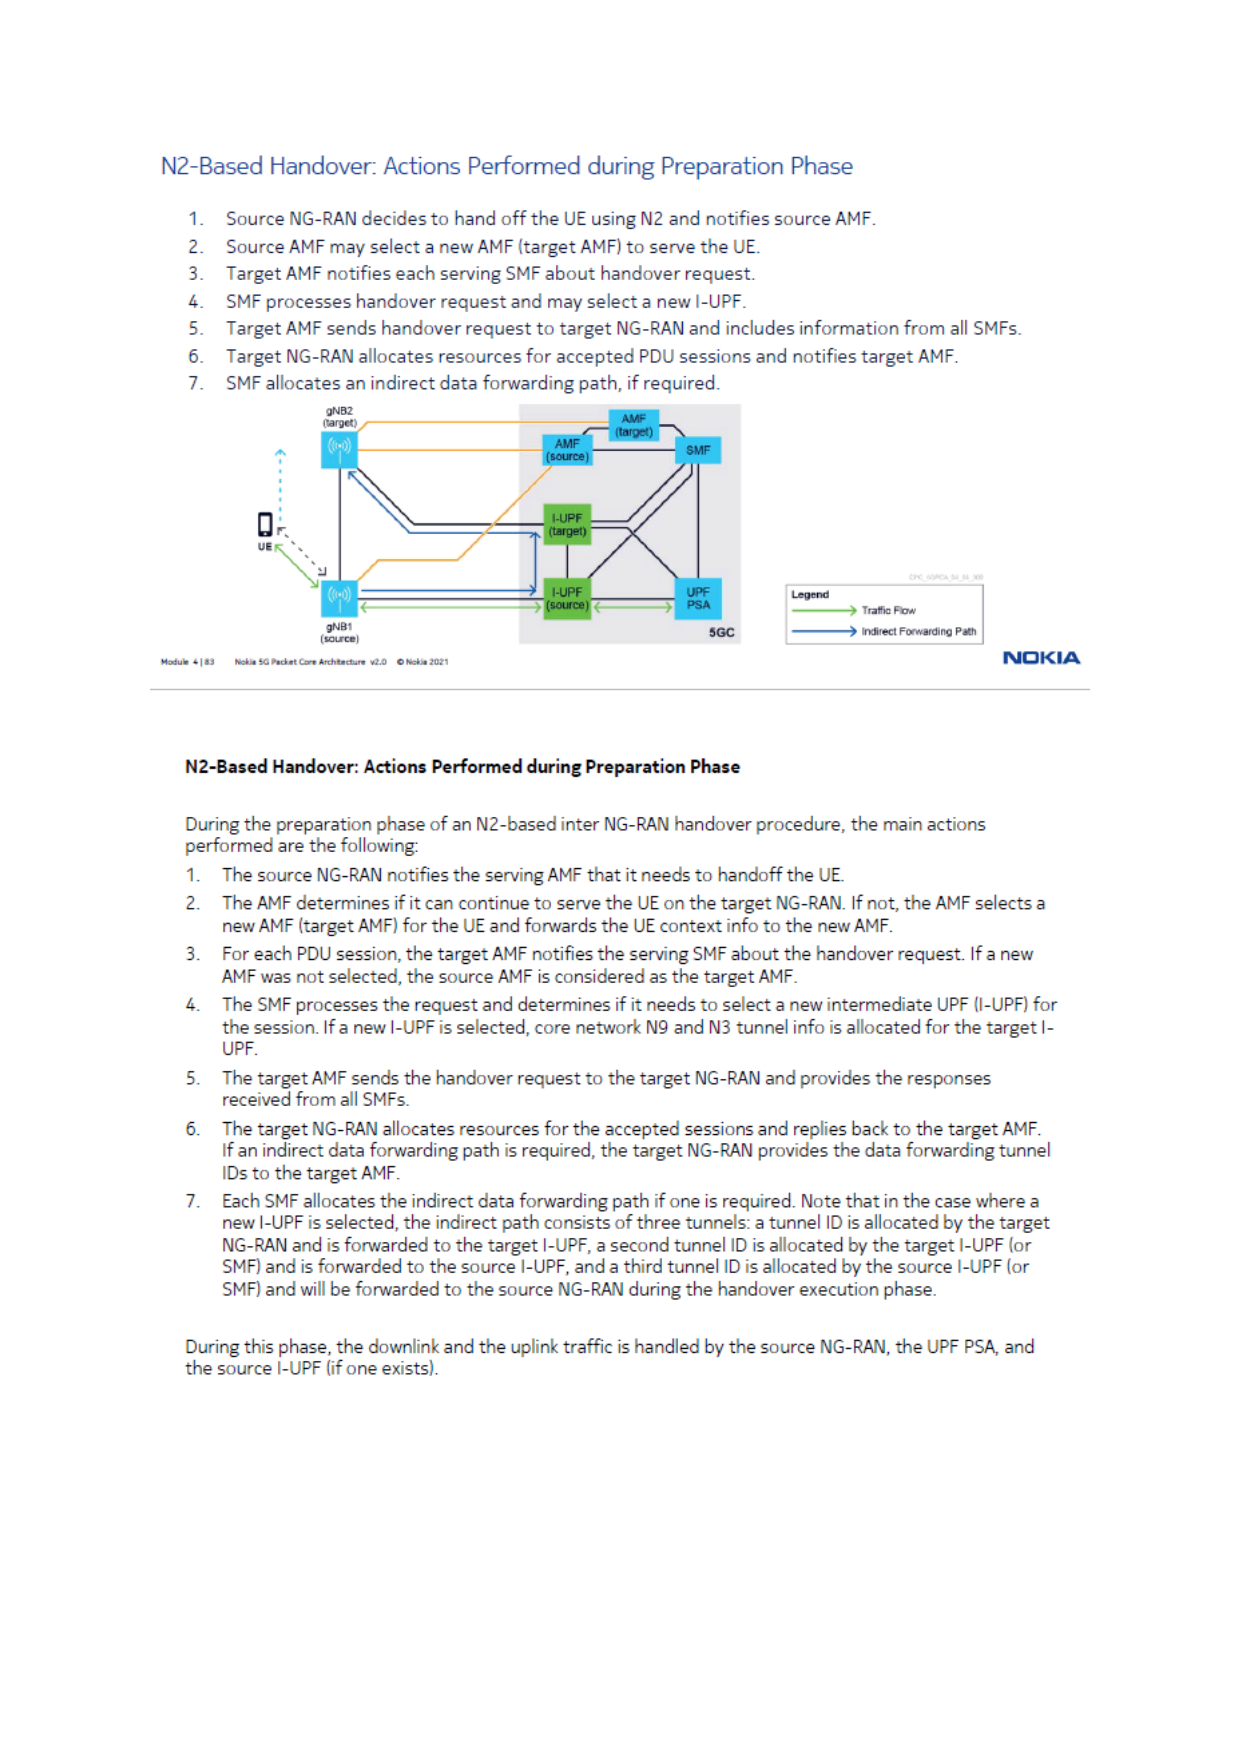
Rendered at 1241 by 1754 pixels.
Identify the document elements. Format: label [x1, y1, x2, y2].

picture [150, 150, 1091, 1384]
